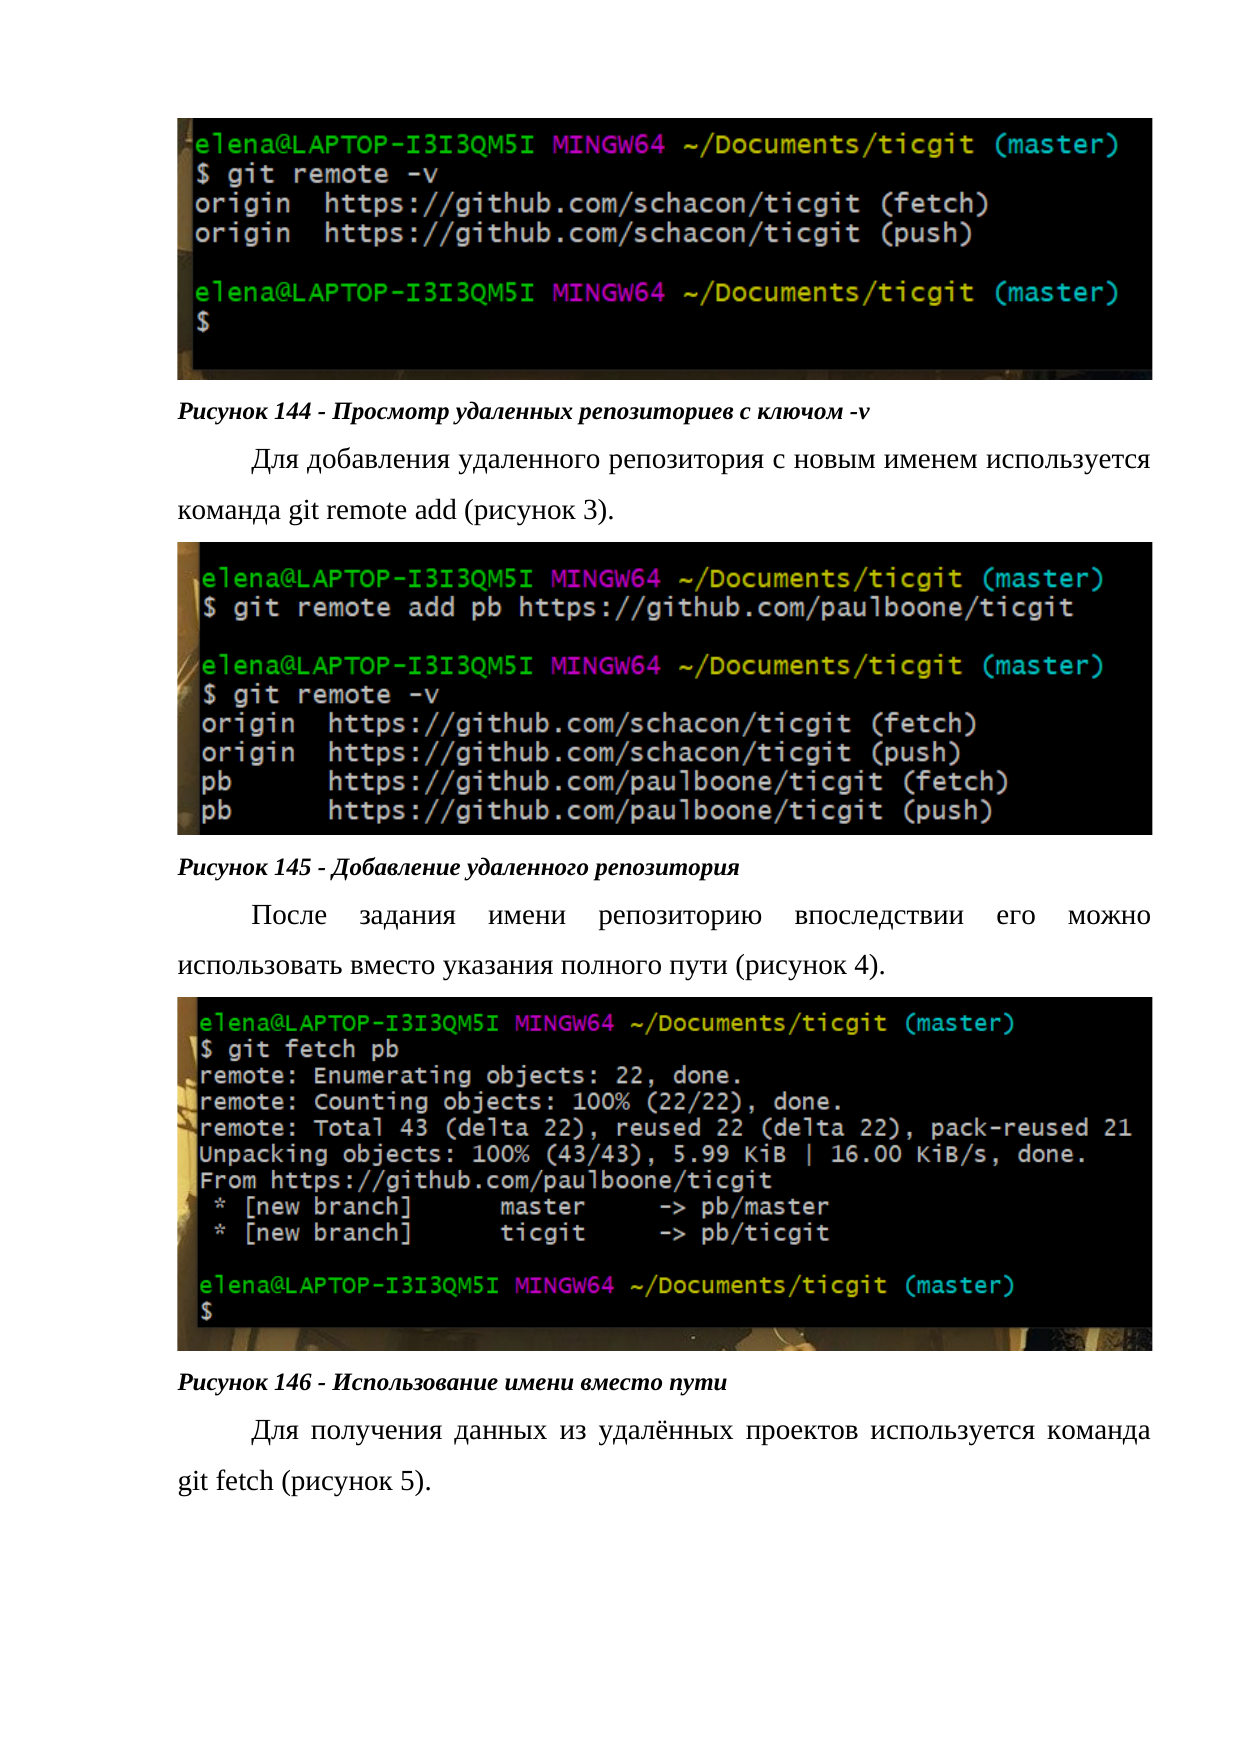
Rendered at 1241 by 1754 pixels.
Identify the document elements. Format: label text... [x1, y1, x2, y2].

picture [177, 542, 1153, 835]
text Для получения данных из удалённых проектов используется команда git fetch (рисунок 5). [177, 1412, 1152, 1496]
text Рисунок 145 - Добавление удаленного репозитория [177, 852, 1152, 880]
text Рисунок 146 - Использование имени вместо пути [177, 1367, 1152, 1396]
text После задания имени репозиторию впоследствии его можно использовать вместо указания полного пути (рисунок 4). [177, 897, 1152, 981]
picture [177, 118, 1153, 380]
text Для добавления удаленного репозитория с новым именем используется команда git remote add (рисунок 3). [177, 441, 1152, 525]
picture [177, 997, 1153, 1351]
text Рисунок 144 - Просмотр удаленных репозиториев с ключом -v [177, 396, 1152, 425]
